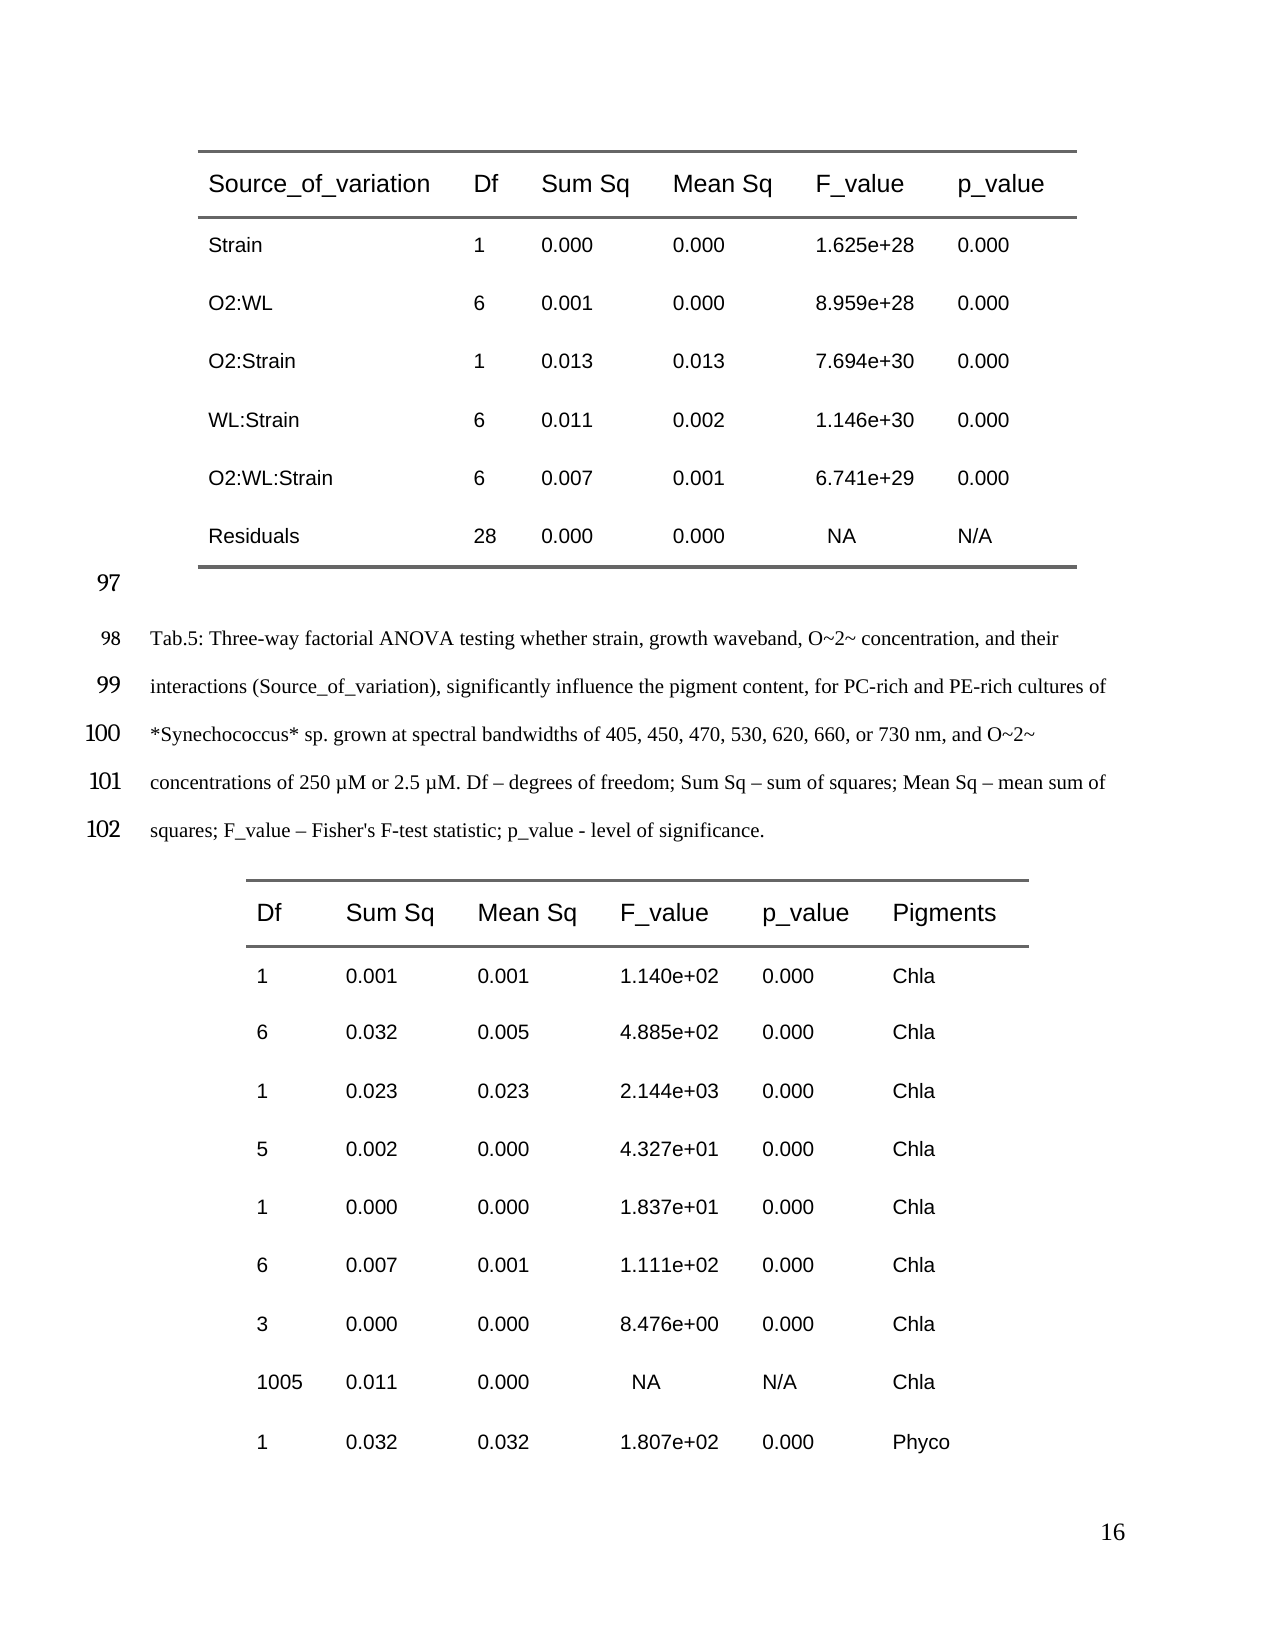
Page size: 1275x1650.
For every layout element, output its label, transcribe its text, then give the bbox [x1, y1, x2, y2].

table_cell 0.005 [467, 1003, 609, 1061]
table_cell 0.000 [947, 274, 1077, 332]
table_header Pigments [882, 882, 1029, 945]
table_cell 0.000 [662, 219, 805, 274]
table_cell 0.000 [947, 449, 1077, 507]
table_cell 8.476e+00 [610, 1294, 752, 1353]
table_cell 0.023 [467, 1061, 609, 1120]
table_cell 0.000 [752, 1003, 882, 1061]
table_cell 6 [246, 1003, 335, 1061]
table_cell 0.000 [467, 1294, 609, 1353]
table_header Sum Sq [531, 153, 662, 216]
table_header Mean Sq [662, 153, 805, 216]
table_cell 1005 [246, 1353, 335, 1411]
table_cell 0.000 [662, 274, 805, 332]
table_cell NA [805, 507, 947, 565]
table_cell 0.000 [467, 1353, 609, 1411]
table_cell 6 [246, 1236, 335, 1294]
table_cell 1 [246, 1061, 335, 1120]
table_cell Chla [882, 1353, 1029, 1411]
table_cell 8.959e+28 [805, 274, 947, 332]
table_cell 1.807e+02 [610, 1411, 752, 1473]
table_cell 0.000 [335, 1178, 467, 1236]
table_cell Residuals [198, 507, 463, 565]
table_cell WL:Strain [198, 391, 463, 449]
table_cell 0.011 [335, 1353, 467, 1411]
table_header Mean Sq [467, 882, 609, 945]
table_cell NA [610, 1353, 752, 1411]
table_cell Chla [882, 1294, 1029, 1353]
table_cell 0.001 [467, 1236, 609, 1294]
table_cell 0.032 [335, 1411, 467, 1473]
table_header F_value [805, 153, 947, 216]
table_cell 1 [246, 1178, 335, 1236]
table_cell 3 [246, 1294, 335, 1353]
table_cell N/A [752, 1353, 882, 1411]
table_cell 0.007 [531, 449, 662, 507]
table_cell 5 [246, 1120, 335, 1178]
table_cell 0.000 [531, 219, 662, 274]
table_cell 0.032 [335, 1003, 467, 1061]
table_cell Strain [198, 219, 463, 274]
table_cell O2:WL:Strain [198, 449, 463, 507]
table_cell Phyco [882, 1411, 1029, 1473]
table_cell 0.013 [662, 333, 805, 391]
table_cell 0.000 [752, 1411, 882, 1473]
table_header Df [463, 153, 531, 216]
table_cell Chla [882, 948, 1029, 1003]
table_cell 6 [463, 449, 531, 507]
table_cell 4.327e+01 [610, 1120, 752, 1178]
table_cell 2.144e+03 [610, 1061, 752, 1120]
table_cell 0.000 [947, 333, 1077, 391]
table_cell 0.000 [752, 1178, 882, 1236]
table_cell Chla [882, 1003, 1029, 1061]
table_cell 1 [463, 333, 531, 391]
table_cell 0.013 [531, 333, 662, 391]
table_cell 0.002 [662, 391, 805, 449]
table_cell 0.000 [752, 1120, 882, 1178]
table_cell Chla [882, 1178, 1029, 1236]
table_cell 1.111e+02 [610, 1236, 752, 1294]
table_cell 0.000 [467, 1120, 609, 1178]
table_cell 0.000 [947, 391, 1077, 449]
table_cell Chla [882, 1236, 1029, 1294]
table_cell 0.000 [531, 507, 662, 565]
table_cell 0.000 [947, 219, 1077, 274]
table_cell 1 [246, 948, 335, 1003]
table_cell 0.007 [335, 1236, 467, 1294]
table_cell 6.741e+29 [805, 449, 947, 507]
table_cell 0.032 [467, 1411, 609, 1473]
table_header Df [246, 882, 335, 945]
table_cell 0.001 [531, 274, 662, 332]
table_cell 0.000 [662, 507, 805, 565]
table_header p_value [947, 153, 1077, 216]
table_cell 0.011 [531, 391, 662, 449]
table_cell Chla [882, 1120, 1029, 1178]
table_cell 0.000 [752, 948, 882, 1003]
table_cell 0.000 [752, 1061, 882, 1120]
table_header p_value [752, 882, 882, 945]
table_cell N/A [947, 507, 1077, 565]
table_cell Chla [882, 1061, 1029, 1120]
table_cell 0.000 [335, 1294, 467, 1353]
table_cell 1.837e+01 [610, 1178, 752, 1236]
table_cell 1.146e+30 [805, 391, 947, 449]
table_cell 4.885e+02 [610, 1003, 752, 1061]
table_cell 6 [463, 391, 531, 449]
table_cell 1.140e+02 [610, 948, 752, 1003]
table_cell 0.000 [752, 1236, 882, 1294]
table_header F_value [610, 882, 752, 945]
table_cell 28 [463, 507, 531, 565]
table_header Sum Sq [335, 882, 467, 945]
table_cell 0.000 [752, 1294, 882, 1353]
table_cell 0.000 [467, 1178, 609, 1236]
table_cell 0.002 [335, 1120, 467, 1178]
table_cell 7.694e+30 [805, 333, 947, 391]
table_cell O2:WL [198, 274, 463, 332]
table_cell 0.001 [335, 948, 467, 1003]
table_cell 1 [246, 1411, 335, 1473]
table_cell O2:Strain [198, 333, 463, 391]
table_cell 0.001 [662, 449, 805, 507]
table_cell 6 [463, 274, 531, 332]
text Tab.5: Three-way factorial ANOVA testing whether strain, growth waveband, O~2~ concentration, and their interactions (Source_of_variation), significantly influence the pigment content, for PC-rich and PE-rich cultures of *Synechococcus* sp. grown at spectral bandwidths of 405, 450, 470, 530, 620, 660, or 730 nm, and O~2~ concentrations of 250 µM or 2.5 µM. Df – degrees of freedom; Sum Sq – sum of squares; Mean Sq – mean sum of squares; F_value – Fisher's F-test statistic; p_value - level of significance. [150, 626, 1125, 842]
table_header Source_of_variation [198, 153, 463, 216]
table_cell 1.625e+28 [805, 219, 947, 274]
table_cell 0.023 [335, 1061, 467, 1120]
table_cell 1 [463, 219, 531, 274]
table_cell 0.001 [467, 948, 609, 1003]
